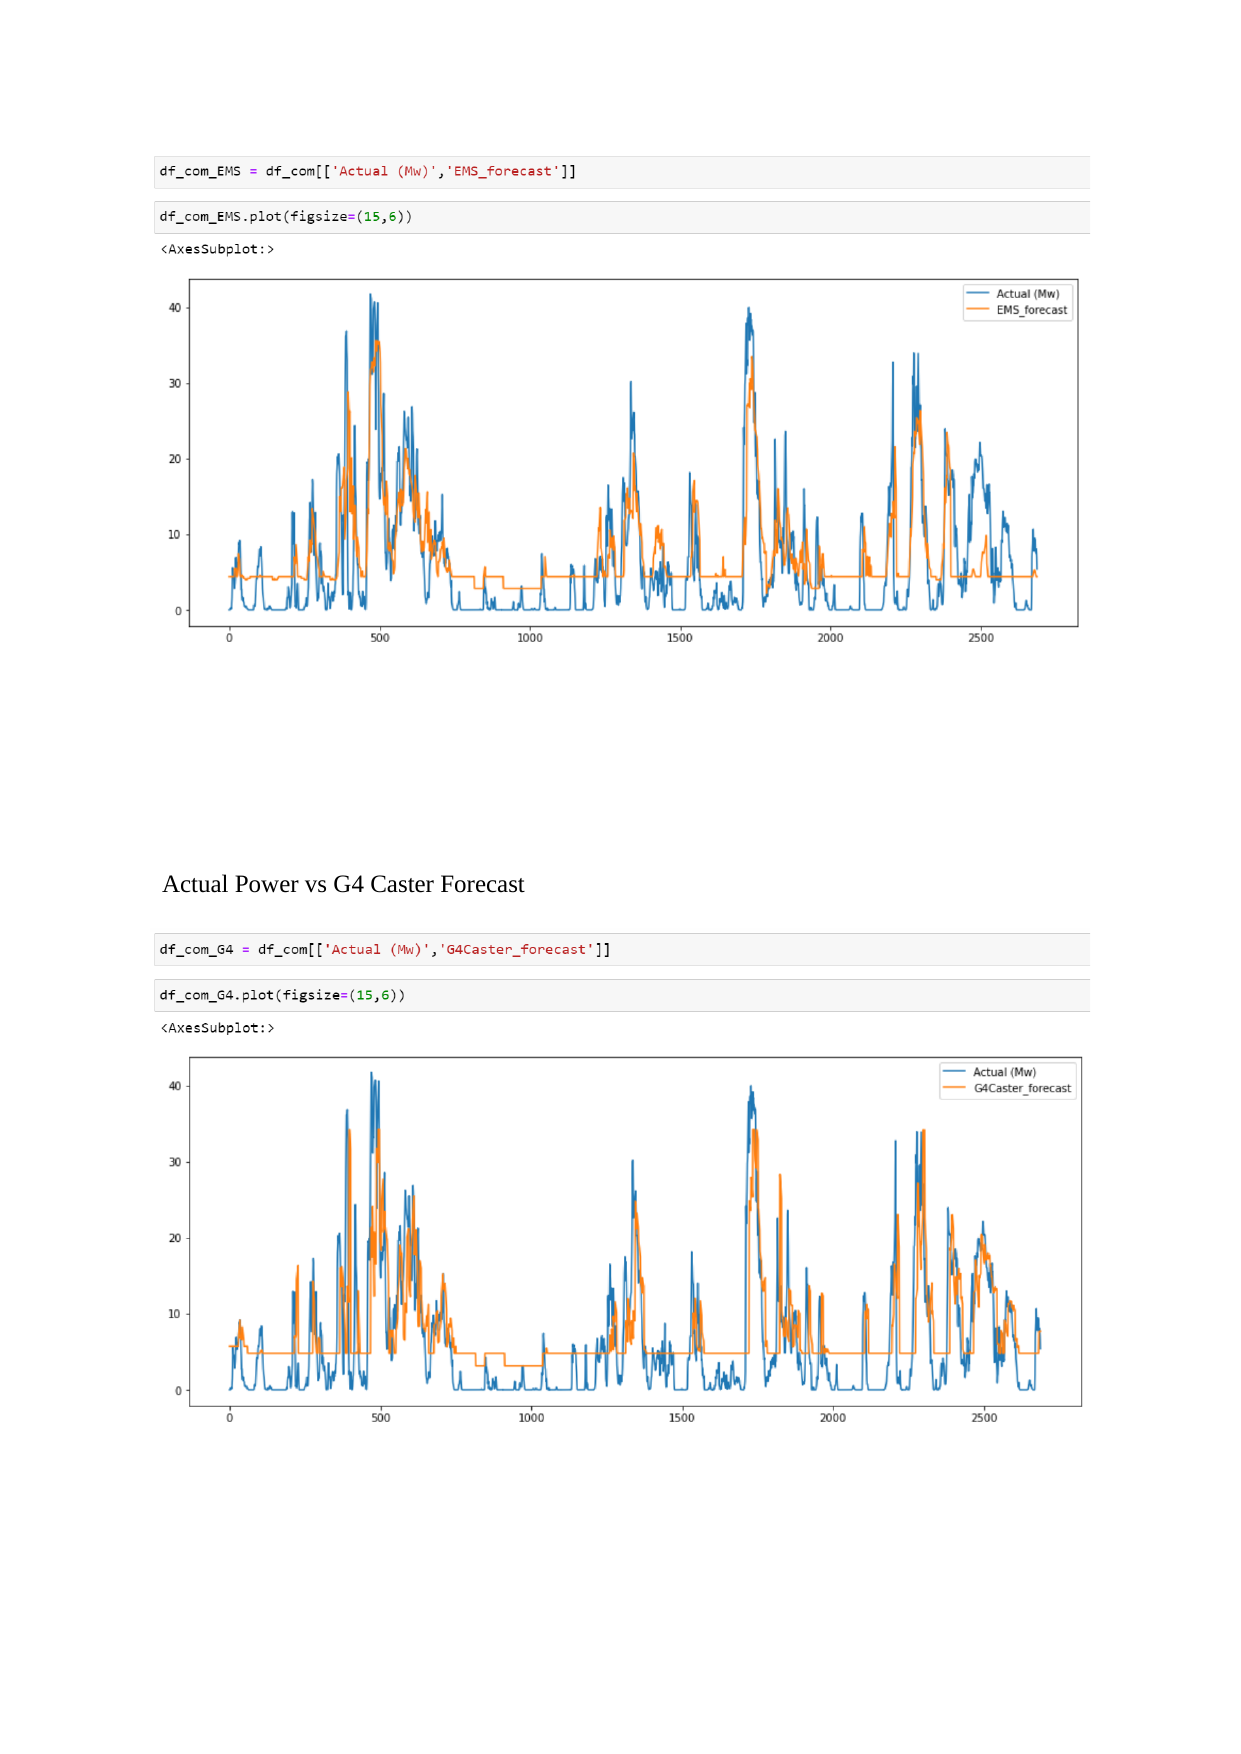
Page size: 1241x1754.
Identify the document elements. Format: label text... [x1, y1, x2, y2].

text Actual Power vs G4 Caster Forecast [162, 869, 1078, 898]
picture [150, 150, 1091, 649]
picture [150, 928, 1091, 1429]
